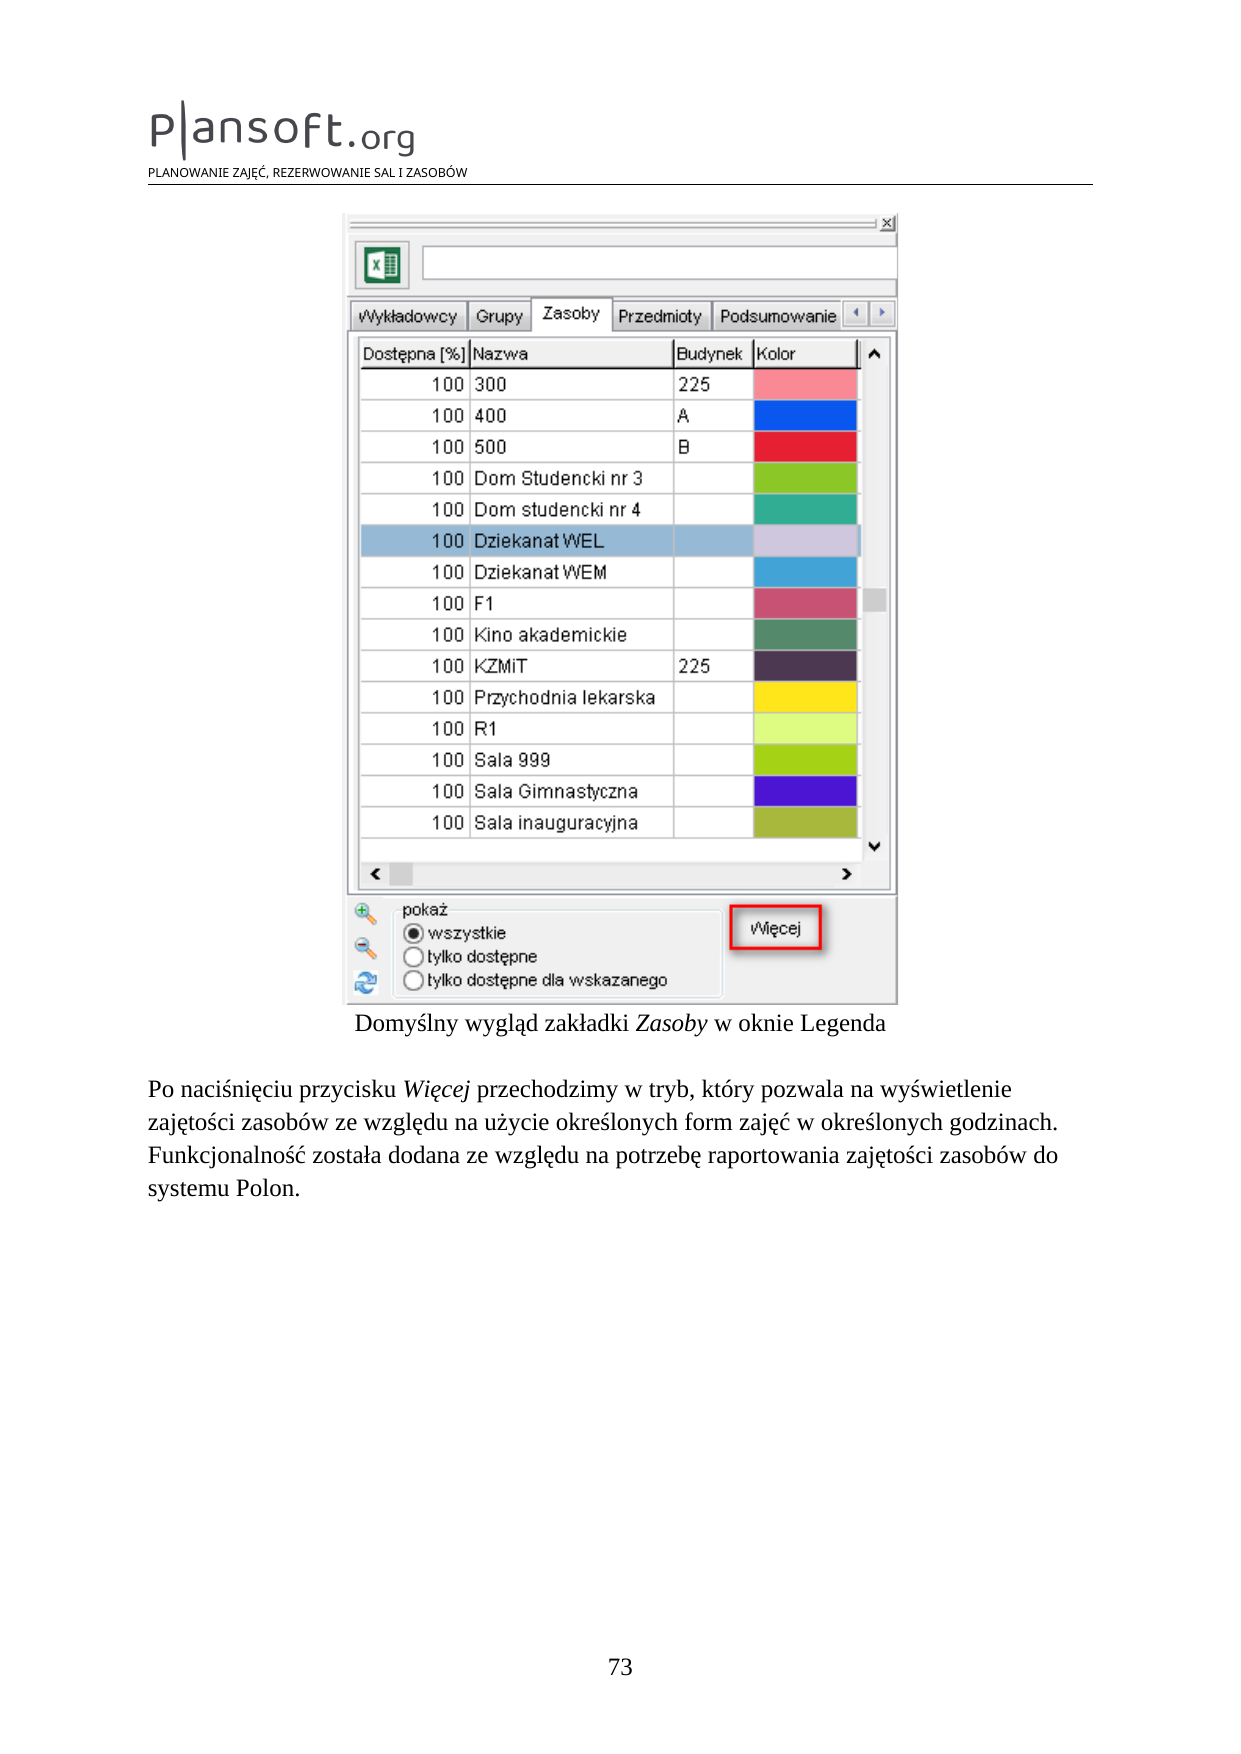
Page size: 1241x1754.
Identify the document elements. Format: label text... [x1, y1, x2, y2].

picture [342, 213, 899, 1005]
text Domyślny wygląd zakładki Zasoby w oknie Legenda [148, 1008, 1093, 1037]
picture [147, 73, 418, 165]
text Po naciśnięciu przycisku Więcej przechodzimy w tryb, który pozwala na wyświetlenie zajętości zasobów ze względu na użycie określonych form zajęć w określonych godzinach. Funkcjonalność została dodana ze względu na potrzebę raportowania zajętości zasobów do systemu Polon. [148, 1074, 1093, 1202]
